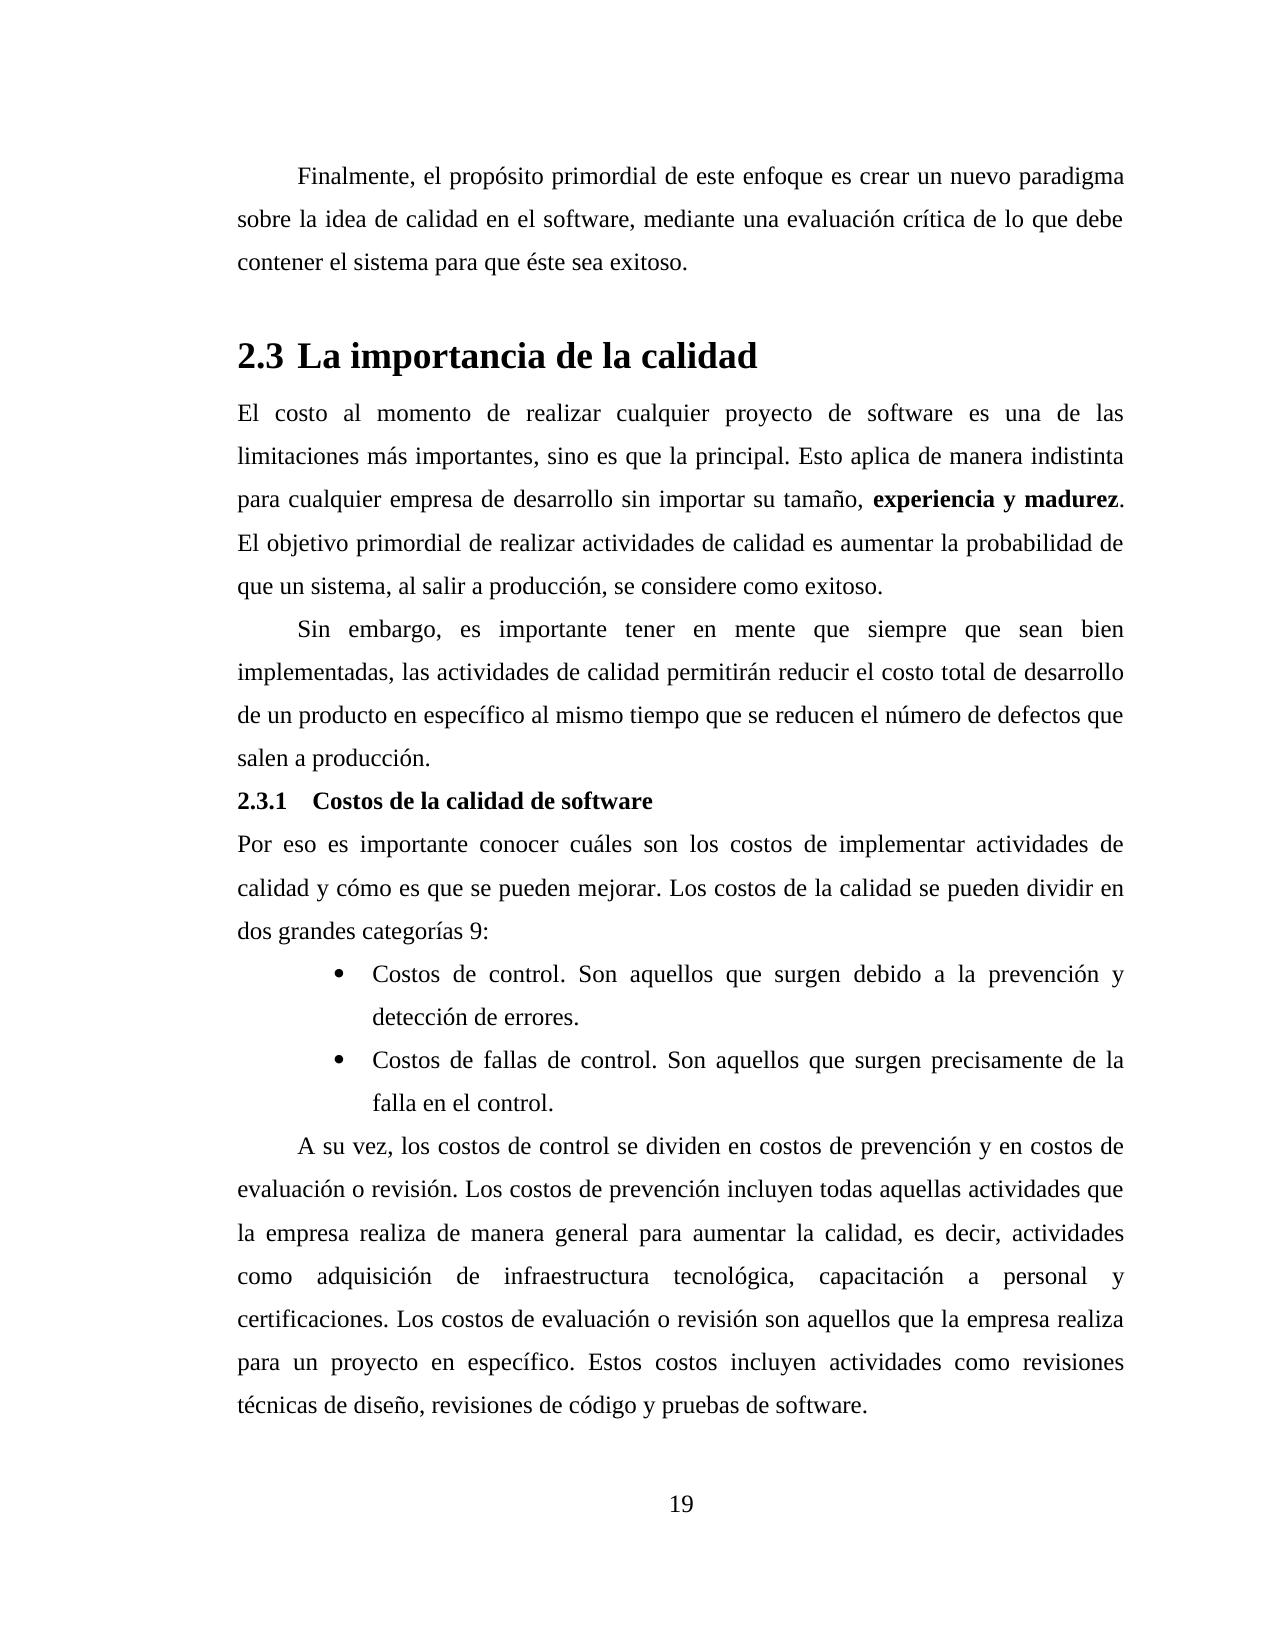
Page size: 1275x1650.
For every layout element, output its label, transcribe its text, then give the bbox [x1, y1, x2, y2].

text Sin embargo, es importante tener en mente que siempre que sean bien implementadas, las actividades de calidad permitirán reducir el costo total de desarrollo de un producto en específico al mismo tiempo que se reducen el número de defectos que salen a producción. [237, 614, 1125, 772]
list Costos de control. Son aquellos que surgen debido a la prevención y detección de errores. [334, 959, 1125, 1031]
list Costos de fallas de control. Son aquellos que surgen precisamente de la falla en el control. [334, 1045, 1125, 1117]
subtitle La importancia de la calidad [237, 334, 1125, 377]
text El costo al momento de realizar cualquier proyecto de software es una de las limitaciones más importantes, sino es que la principal. Esto aplica de manera indistinta para cualquier empresa de desarrollo sin importar su tamaño, experiencia y madurez. El objetivo primordial de realizar actividades de calidad es aumentar la probabilidad de que un sistema, al salir a producción, se considere como exitoso. [237, 398, 1125, 599]
text Finalmente, el propósito primordial de este enfoque es crear un nuevo paradigma sobre la idea de calidad en el software, mediante una evaluación crítica de lo que debe contener el sistema para que éste sea exitoso. [237, 161, 1125, 276]
subtitle Costos de la calidad de software [237, 786, 1125, 815]
text Por eso es importante conocer cuáles son los costos de implementar actividades de calidad y cómo es que se pueden mejorar. Los costos de la calidad se pueden dividir en dos grandes categorías : [237, 829, 1125, 944]
text A su vez, los costos de control se dividen en costos de prevención y en costos de evaluación o revisión. Los costos de prevención incluyen todas aquellas actividades que la empresa realiza de manera general para aumentar la calidad, es decir, actividades como adquisición de infraestructura tecnológica, capacitación a personal y certificaciones. Los costos de evaluación o revisión son aquellos que la empresa realiza para un proyecto en específico. Estos costos incluyen actividades como revisiones técnicas de diseño, revisiones de código y pruebas de software. [237, 1131, 1125, 1419]
